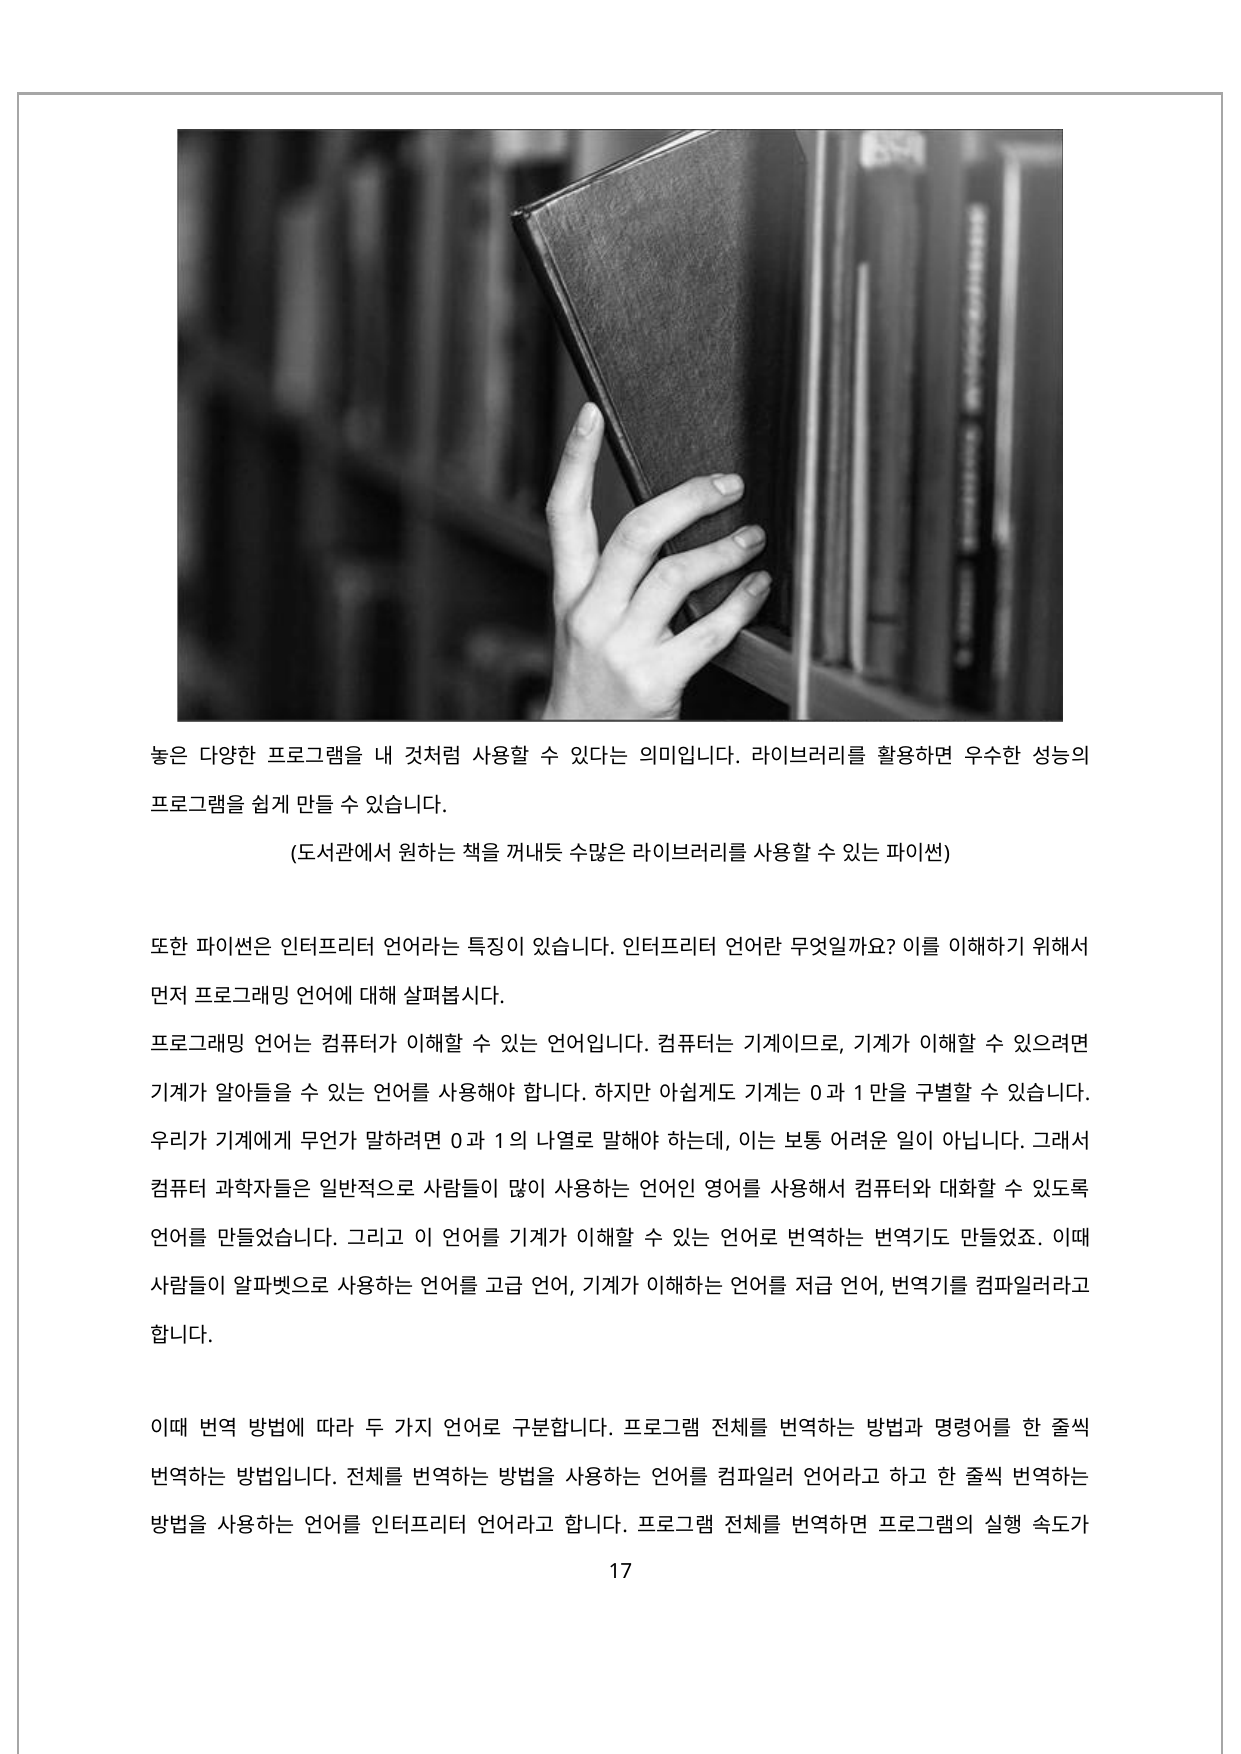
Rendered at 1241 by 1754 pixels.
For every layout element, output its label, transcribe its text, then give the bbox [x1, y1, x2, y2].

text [150, 177, 1090, 818]
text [150, 1412, 1090, 1539]
text (도서관에서 원하는 책을 꺼내듯 수많은 라이브러리를 사용할 수 있는 파이썬) [150, 837, 1090, 867]
text 또한 파이썬은 인터프리터 언어라는 특징이 있습니다. 인터프리터 언어란 무엇일까요? 이를 이해하기 위해서 먼저 프로그래밍 언어에 대해 살펴봅시다. [150, 930, 1090, 1009]
text 프로그래밍 언어는 컴퓨터가 이해할 수 있는 언어입니다. 컴퓨터는 기계이므로, 기계가 이해할 수 있으려면 기계가 알아들을 수 있는 언어를 사용해야 합니다. 하지만 아쉽게도 기계는 0과 1만을 구별할 수 있습니다. 우리가 기계에게 무언가 말하려면 0과 1의 나열로 말해야 하는데, 이는 보통 어려운 일이 아닙니다. 그래서 컴퓨터 과학자들은 일반적으로 사람들이 많이 사용하는 언어인 영어를 사용해서 컴퓨터와 대화할 수 있도록 언어를 만들었습니다. 그리고 이 언어를 기계가 이해할 수 있는 언어로 번역하는 번역기도 만들었죠. 이때 사람들이 알파벳으로 사용하는 언어를 고급 언어, 기계가 이해하는 언어를 저급 언어, 번역기를 컴파일러라고 합니다. [150, 1027, 1090, 1348]
picture [177, 129, 1063, 722]
